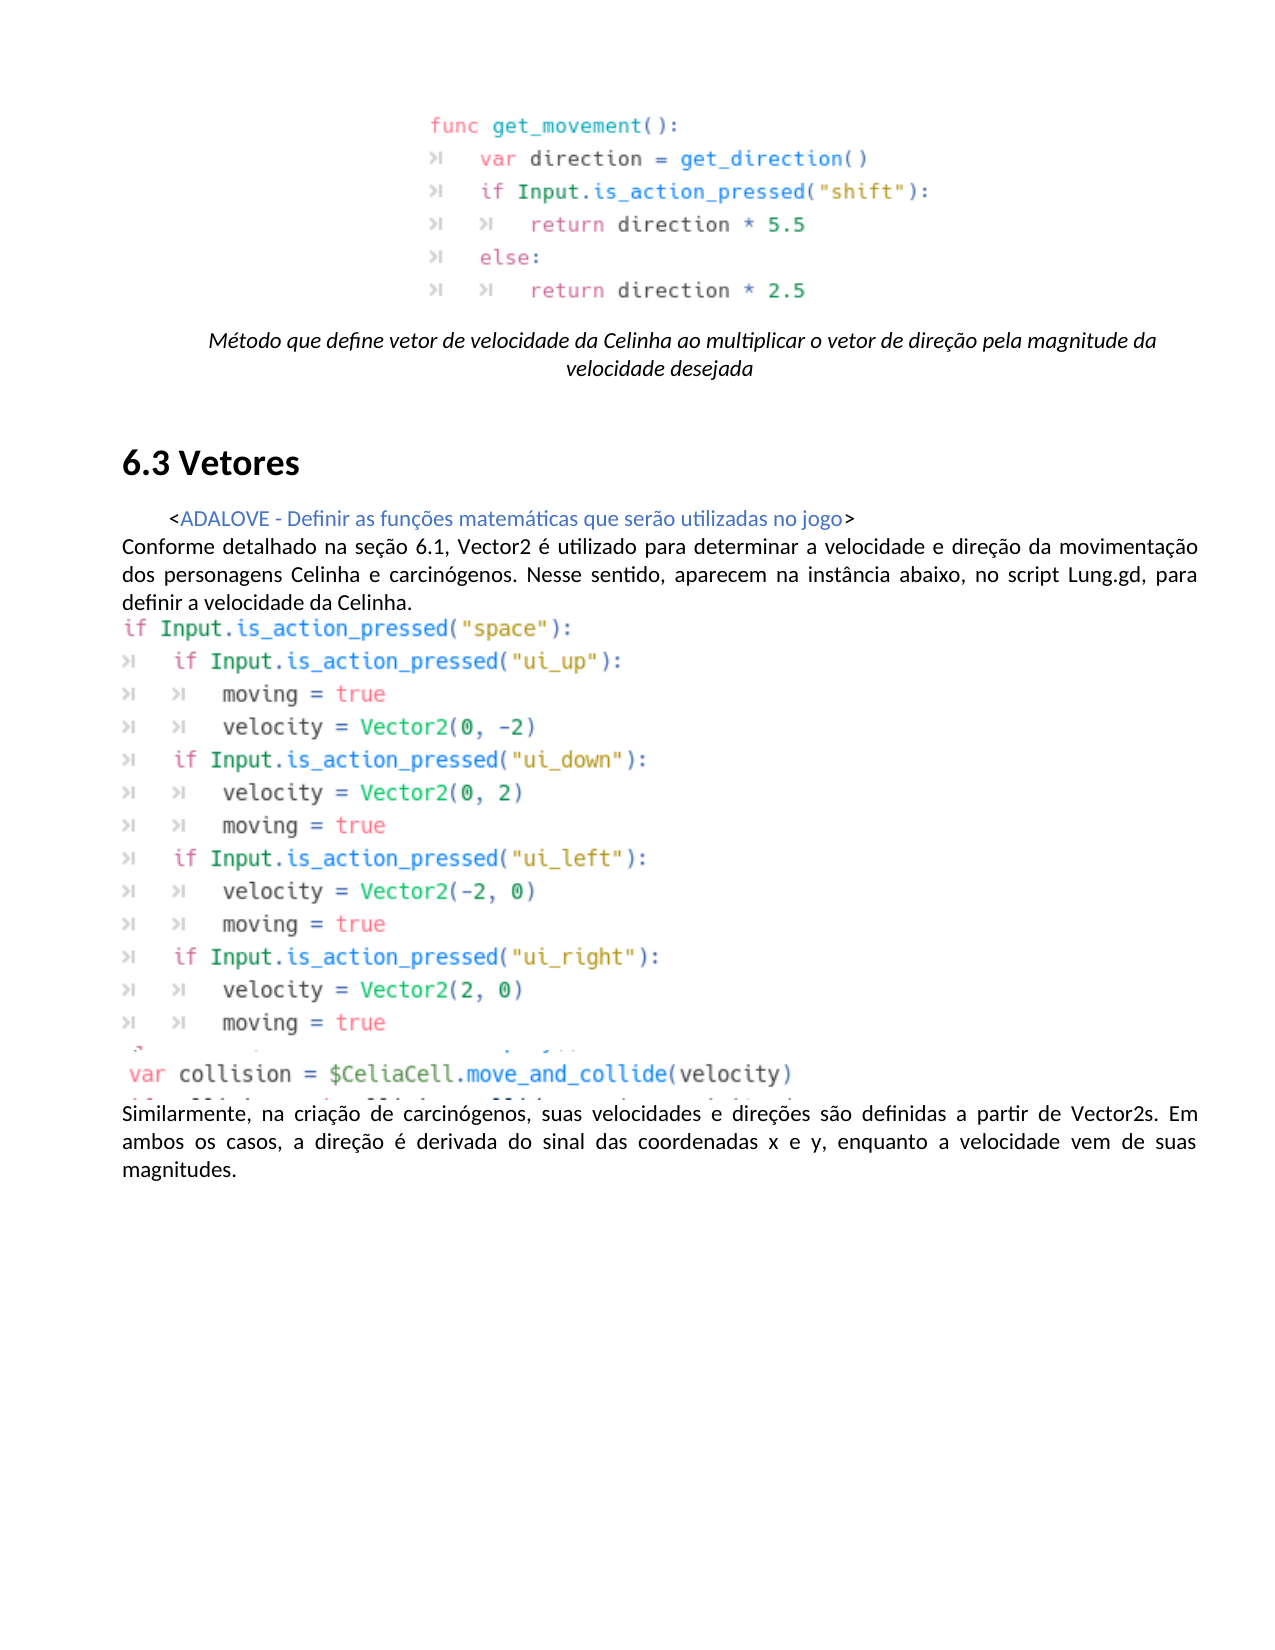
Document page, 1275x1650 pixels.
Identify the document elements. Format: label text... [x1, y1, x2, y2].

subtitle 6.3 Vetores [122, 439, 1200, 485]
text Similarmente, na criação de carcinógenos, suas velocidades e direções são definidas a partir de Vector2s. Em ambos os casos, a direção é derivada do sinal das coordenadas x e y, enquanto a velocidade vem de suas magnitudes. [122, 1099, 1200, 1183]
picture [121, 616, 808, 1100]
text Método que define vetor de velocidade da Celinha ao multiplicar o vetor de direção pela magnitude da velocidade desejada [122, 326, 1200, 382]
picture [422, 97, 947, 326]
text Conforme detalhado na seção 6.1, Vector2 é utilizado para determinar a velocidade e direção da movimentação dos personagens Celinha e carcinógenos. Nesse sentido, aparecem na instância abaixo, no script Lung.gd, para definir a velocidade da Celinha. [122, 532, 1200, 616]
text <ADALOVE - Definir as funções matemáticas que serão utilizadas no jogo> [122, 504, 1200, 532]
